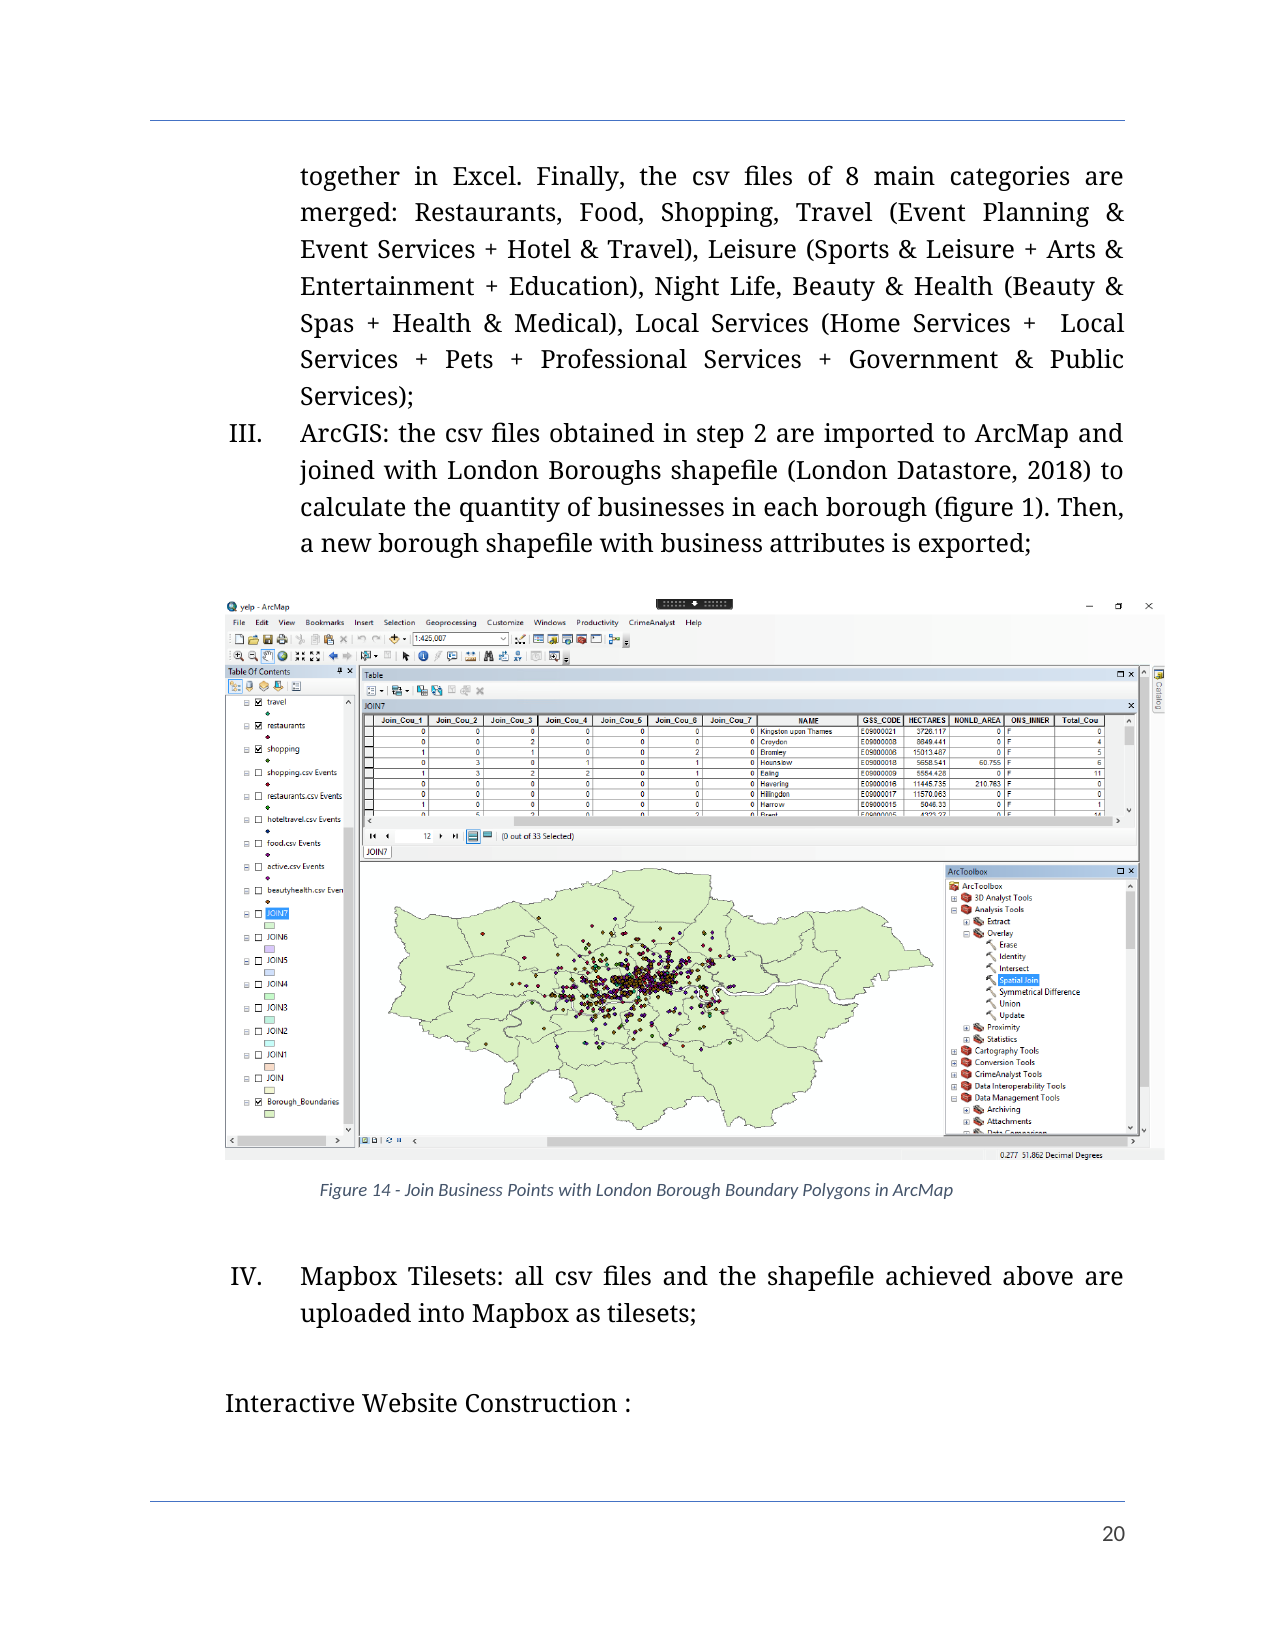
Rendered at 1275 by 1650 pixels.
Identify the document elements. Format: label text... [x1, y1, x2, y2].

text Interactive Website Construction : [150, 1386, 1125, 1420]
list Mapbox Tilesets: all csv files and the shapefile achieved above are uploaded into Mapbox as tilesets; [262, 1259, 1125, 1330]
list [262, 158, 1125, 413]
list ArcGIS: the csv files obtained in step 2 are imported to ArcMap and joined with London Boroughs shapefile (London Datastore, 2018) to calculate the quantity of businesses in each borough (figure 1). Then, a new borough shapefile with business attributes is exported; [262, 416, 1125, 560]
picture [225, 599, 1165, 1160]
text Figure 14 - Join Business Points with London Borough Boundary Polygons in ArcMap [150, 1178, 1125, 1201]
